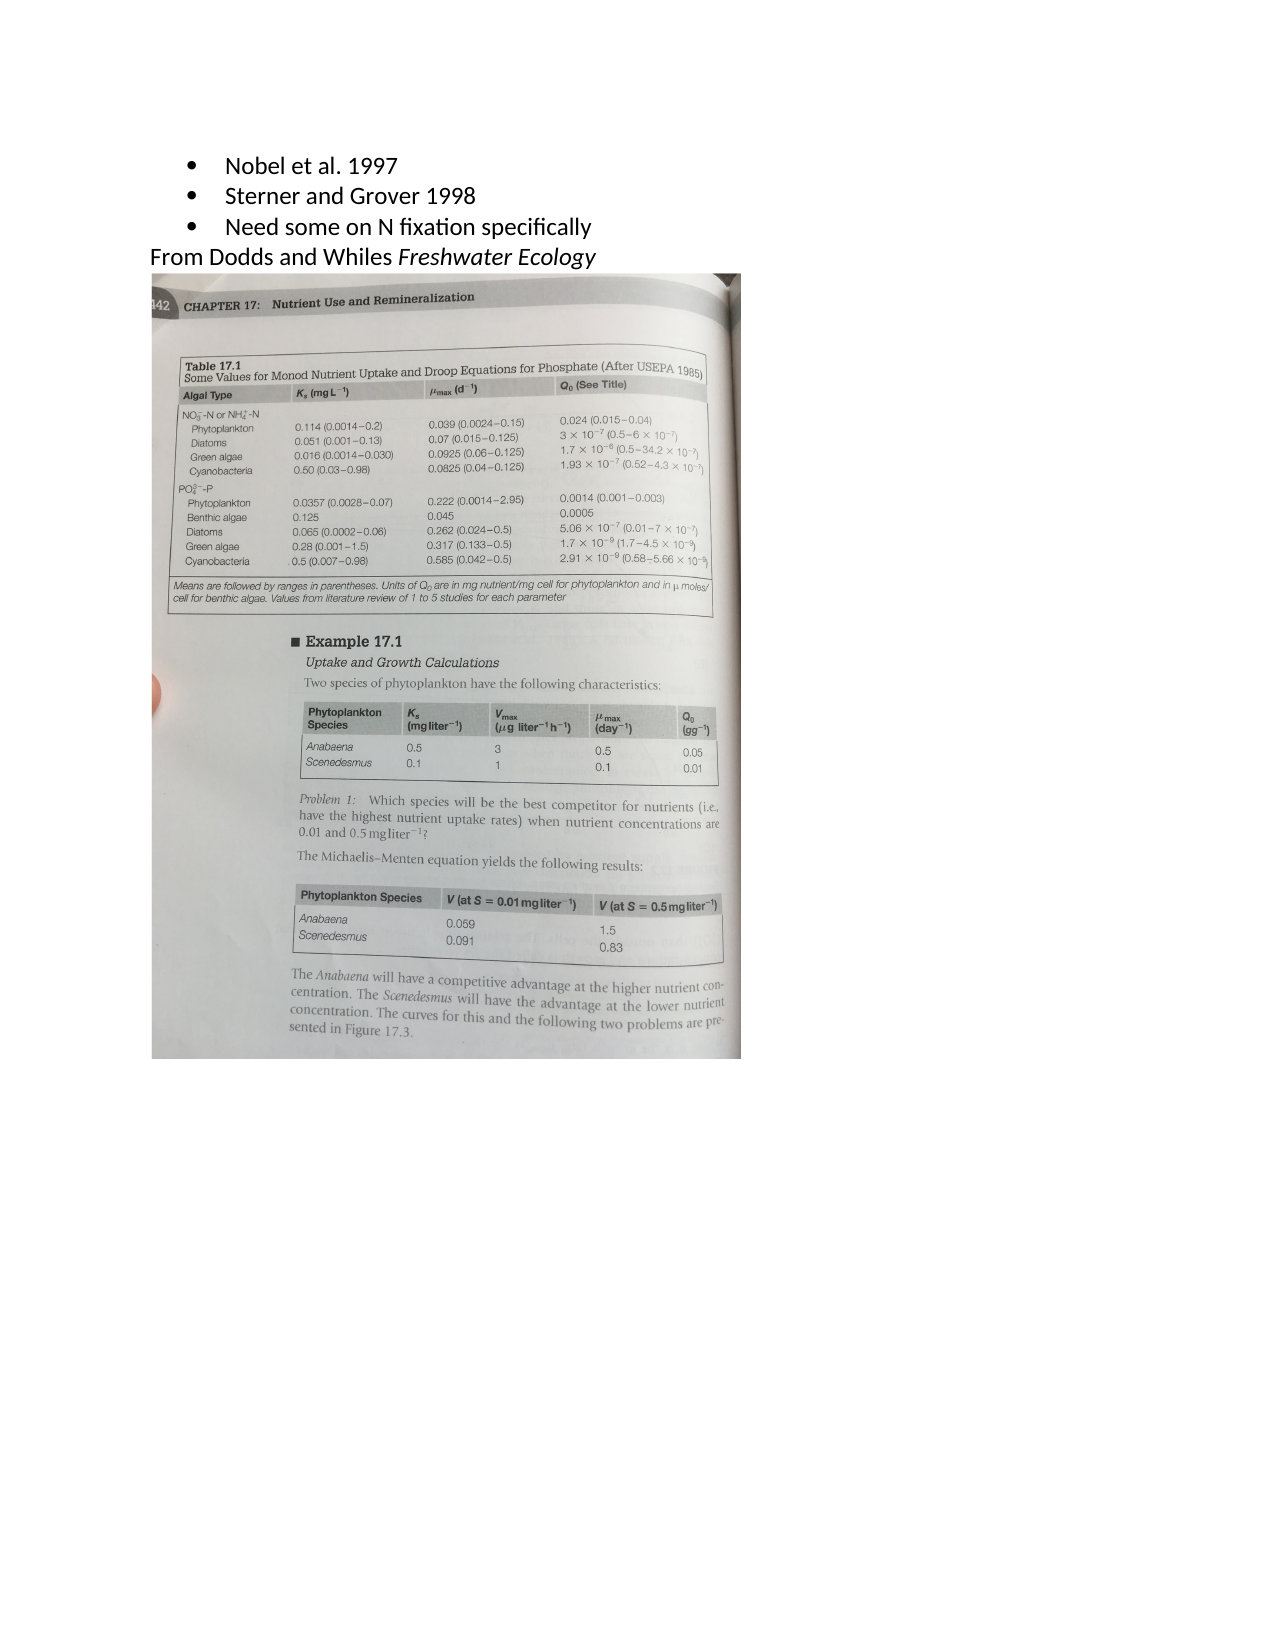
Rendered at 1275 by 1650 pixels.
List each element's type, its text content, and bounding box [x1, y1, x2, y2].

list Need some on N fixation specifically [187, 211, 1125, 242]
list Nobel et al. 1997 [187, 150, 1125, 181]
picture [152, 275, 741, 1059]
text From Dodds and Whiles Freshwater Ecology [150, 242, 1125, 272]
list Sterner and Grover 1998 [187, 181, 1125, 211]
